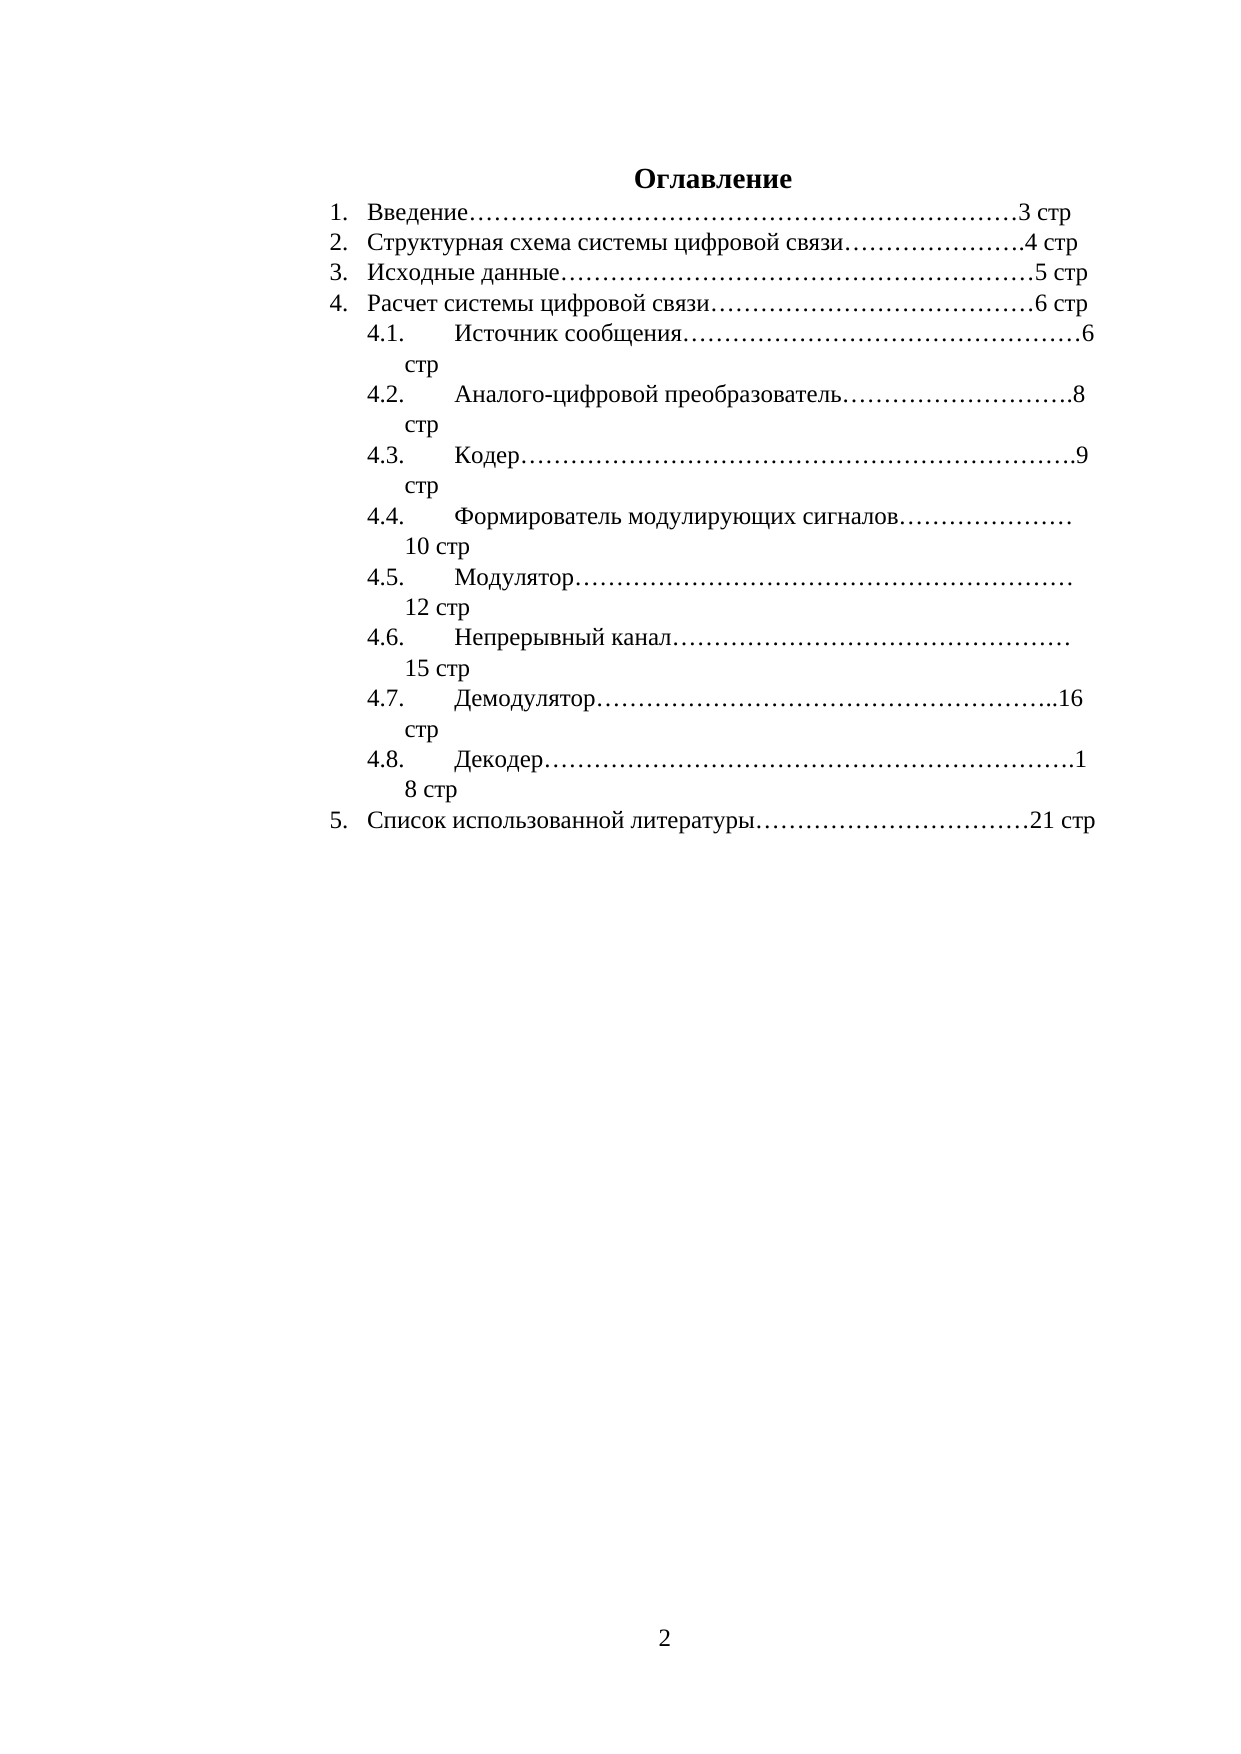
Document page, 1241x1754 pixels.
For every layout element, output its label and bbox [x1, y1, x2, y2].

table_header [222, 118, 1107, 835]
